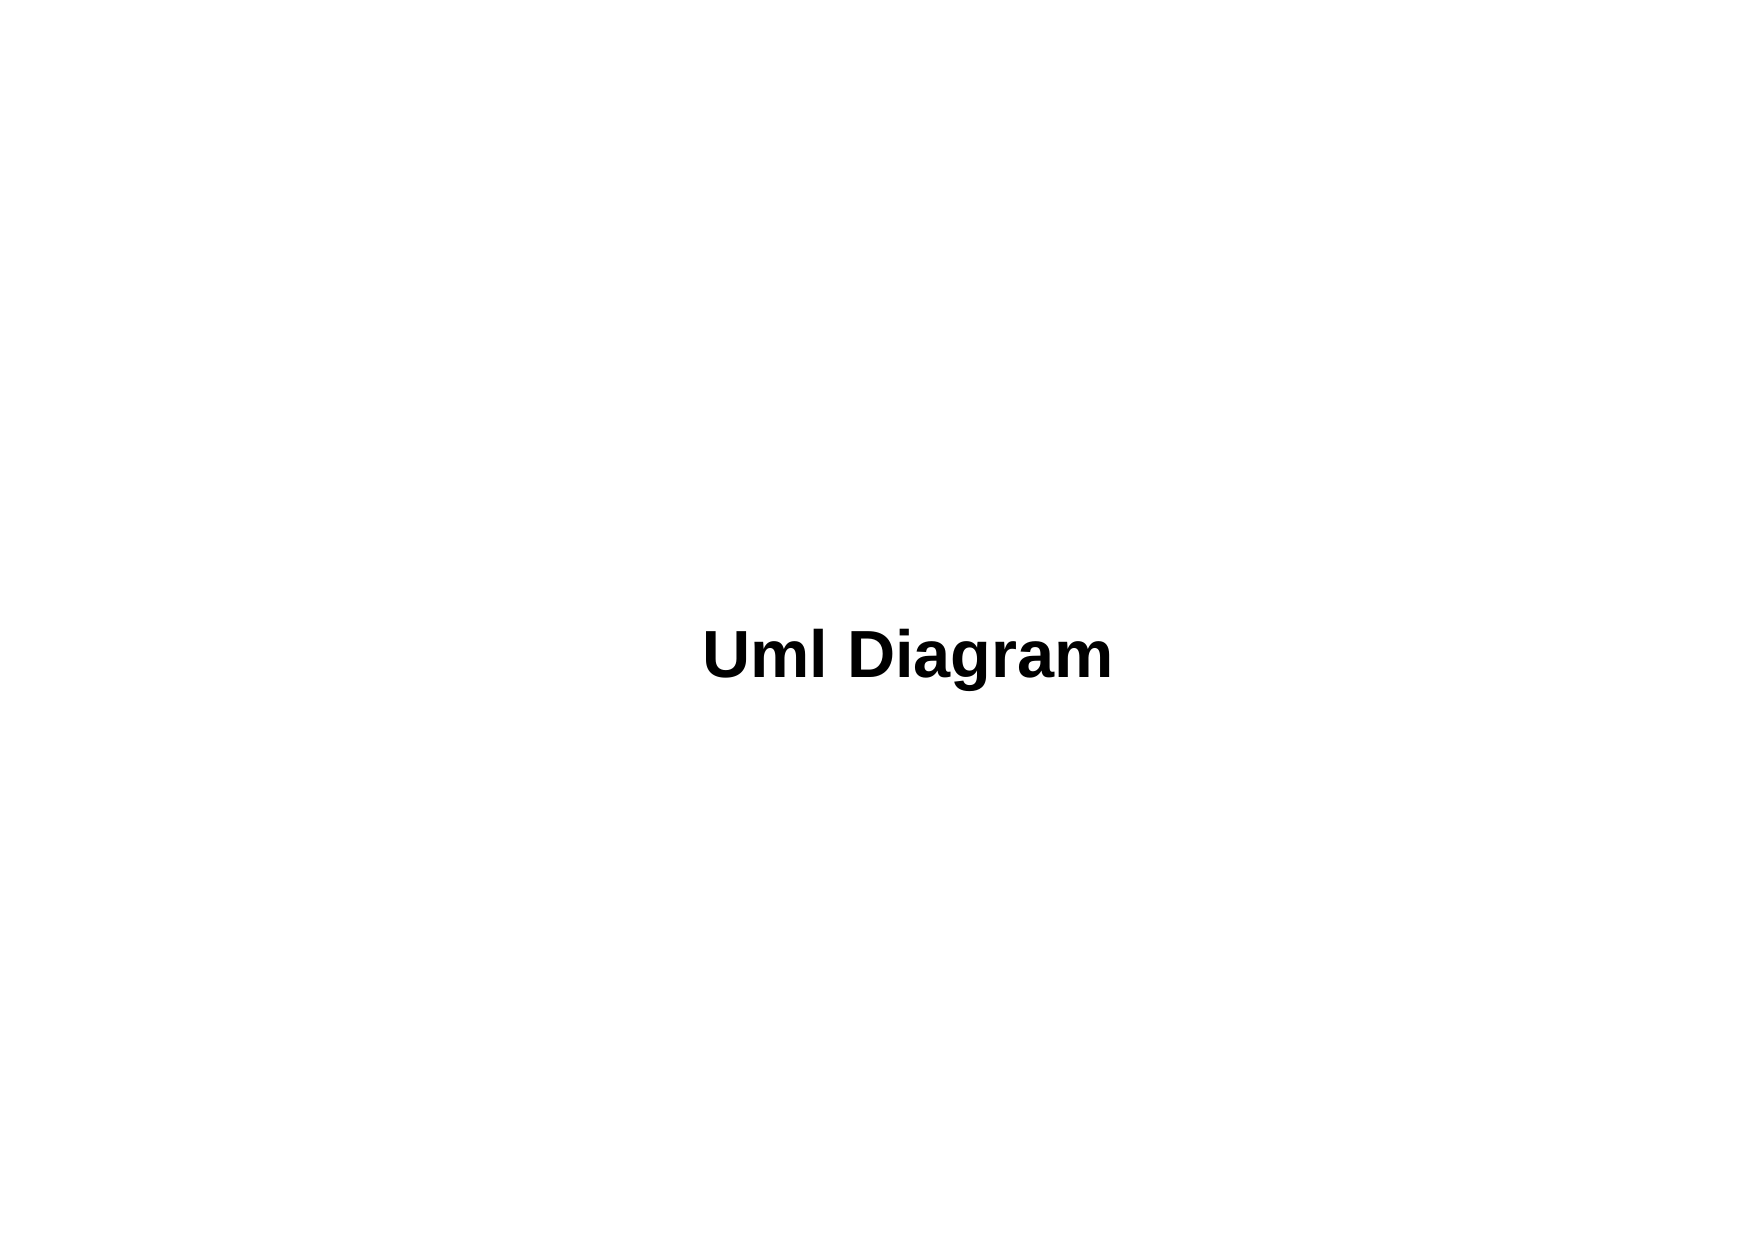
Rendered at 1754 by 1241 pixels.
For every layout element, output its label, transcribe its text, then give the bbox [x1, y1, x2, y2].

subtitle Uml Diagram [545, 615, 1271, 692]
